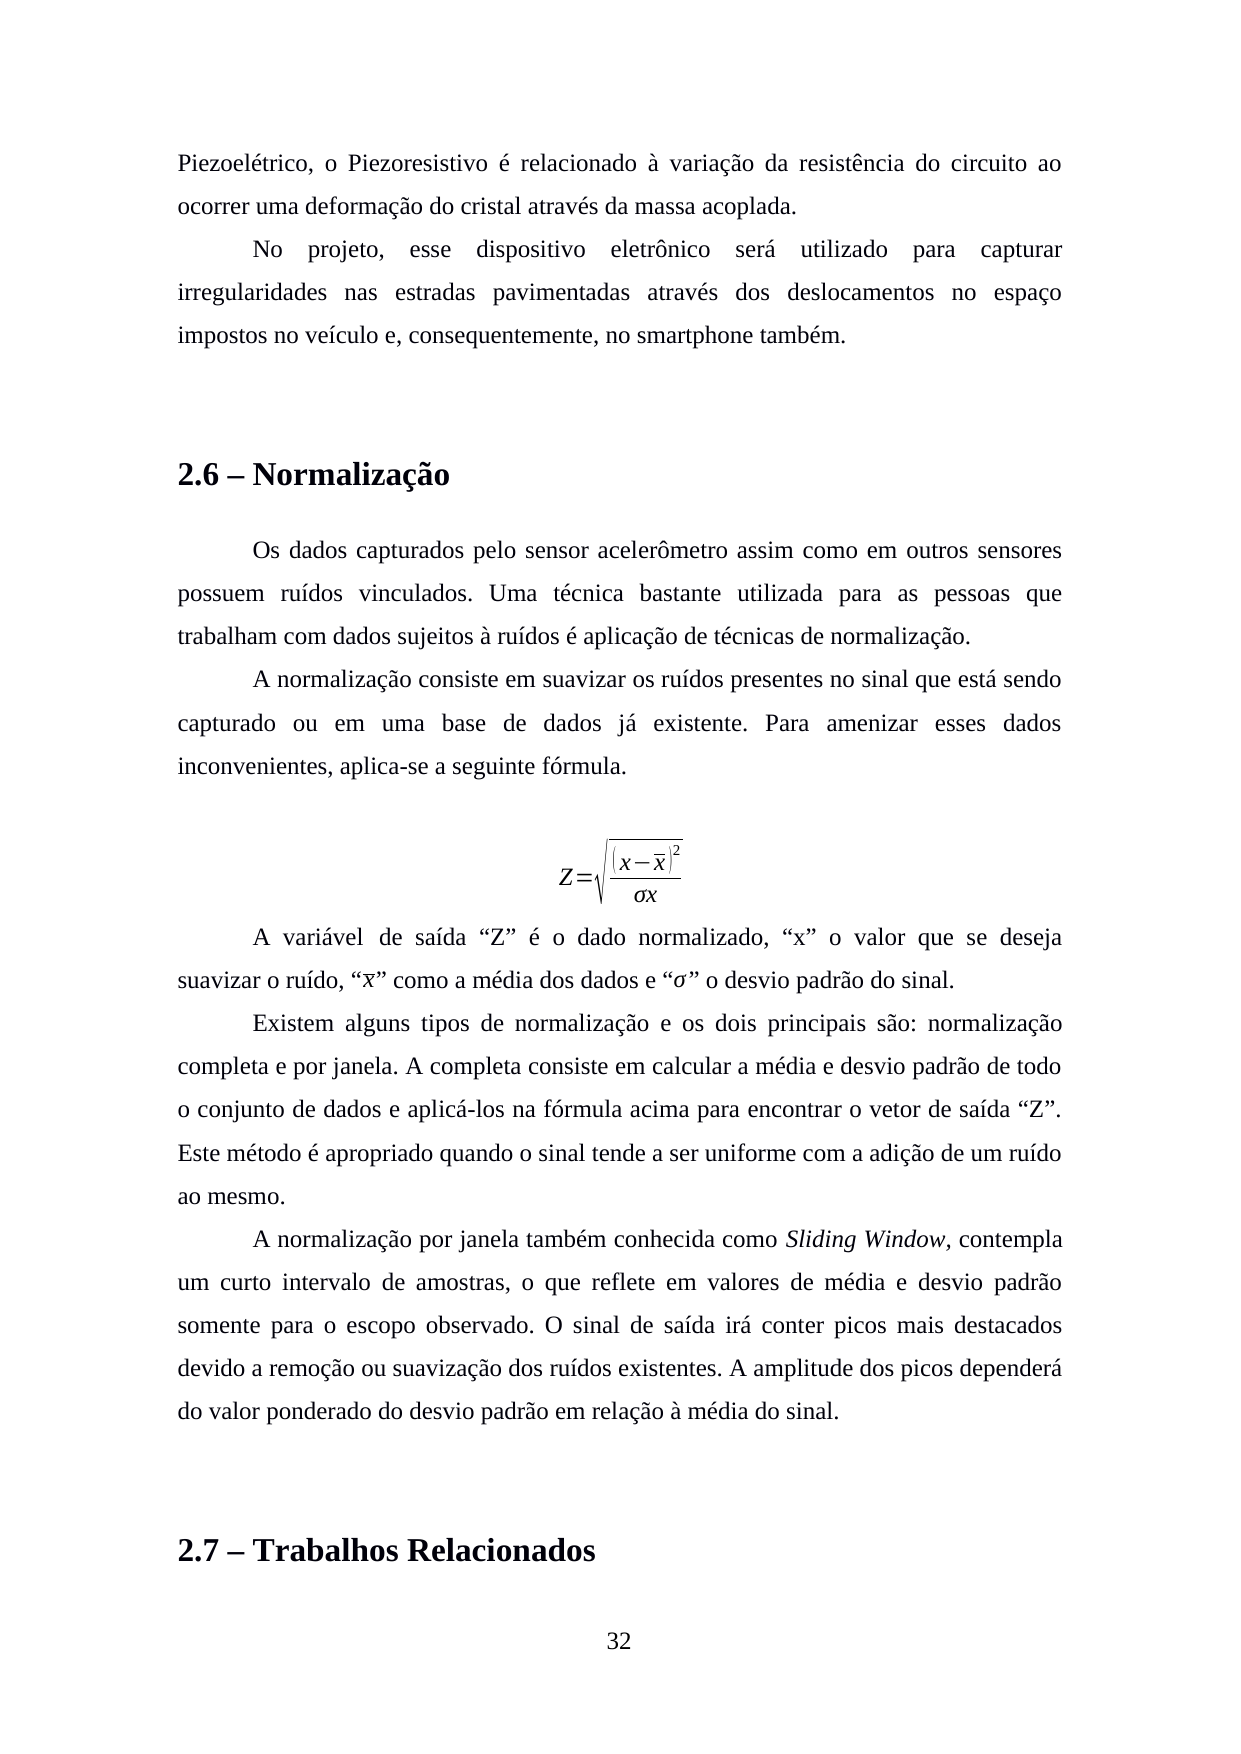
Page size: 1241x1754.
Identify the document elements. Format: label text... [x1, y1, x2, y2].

text A variável de saída “Z” é o dado normalizado, “x” o valor que se deseja suavizar o ruído, “” como a média dos dados e “” o desvio padrão do sinal. [177, 922, 1063, 994]
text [177, 148, 1063, 219]
text 2.6 – Normalização [177, 454, 1063, 492]
text Os dados capturados pelo sensor acelerômetro assim como em outros sensores possuem ruídos vinculados. Uma técnica bastante utilizada para as pessoas que trabalham com dados sujeitos à ruídos é aplicação de técnicas de normalização. [177, 535, 1063, 650]
text 2.7 – Trabalhos Relacionados [177, 1530, 1063, 1568]
text No projeto, esse dispositivo eletrônico será utilizado para capturar irregularidades nas estradas pavimentadas através dos deslocamentos no espaço impostos no veículo e, consequentemente, no smartphone também. [177, 234, 1063, 349]
text A normalização consiste em suavizar os ruídos presentes no sinal que está sendo capturado ou em uma base de dados já existente. Para amenizar esses dados inconvenientes, aplica-se a seguinte fórmula. [177, 664, 1063, 779]
text Existem alguns tipos de normalização e os dois principais são: normalização completa e por janela. A completa consiste em calcular a média e desvio padrão de todo o conjunto de dados e aplicá-los na fórmula acima para encontrar o vetor de saída “Z”. Este método é apropriado quando o sinal tende a ser uniforme com a adição de um ruído ao mesmo. [177, 1008, 1063, 1209]
text A normalização por janela também conhecida como Sliding Window, contempla um curto intervalo de amostras, o que reflete em valores de média e desvio padrão somente para o escopo observado. O sinal de saída irá conter picos mais destacados devido a remoção ou suavização dos ruídos existentes. A amplitude dos picos dependerá do valor ponderado do desvio padrão em relação à média do sinal. [177, 1224, 1063, 1425]
